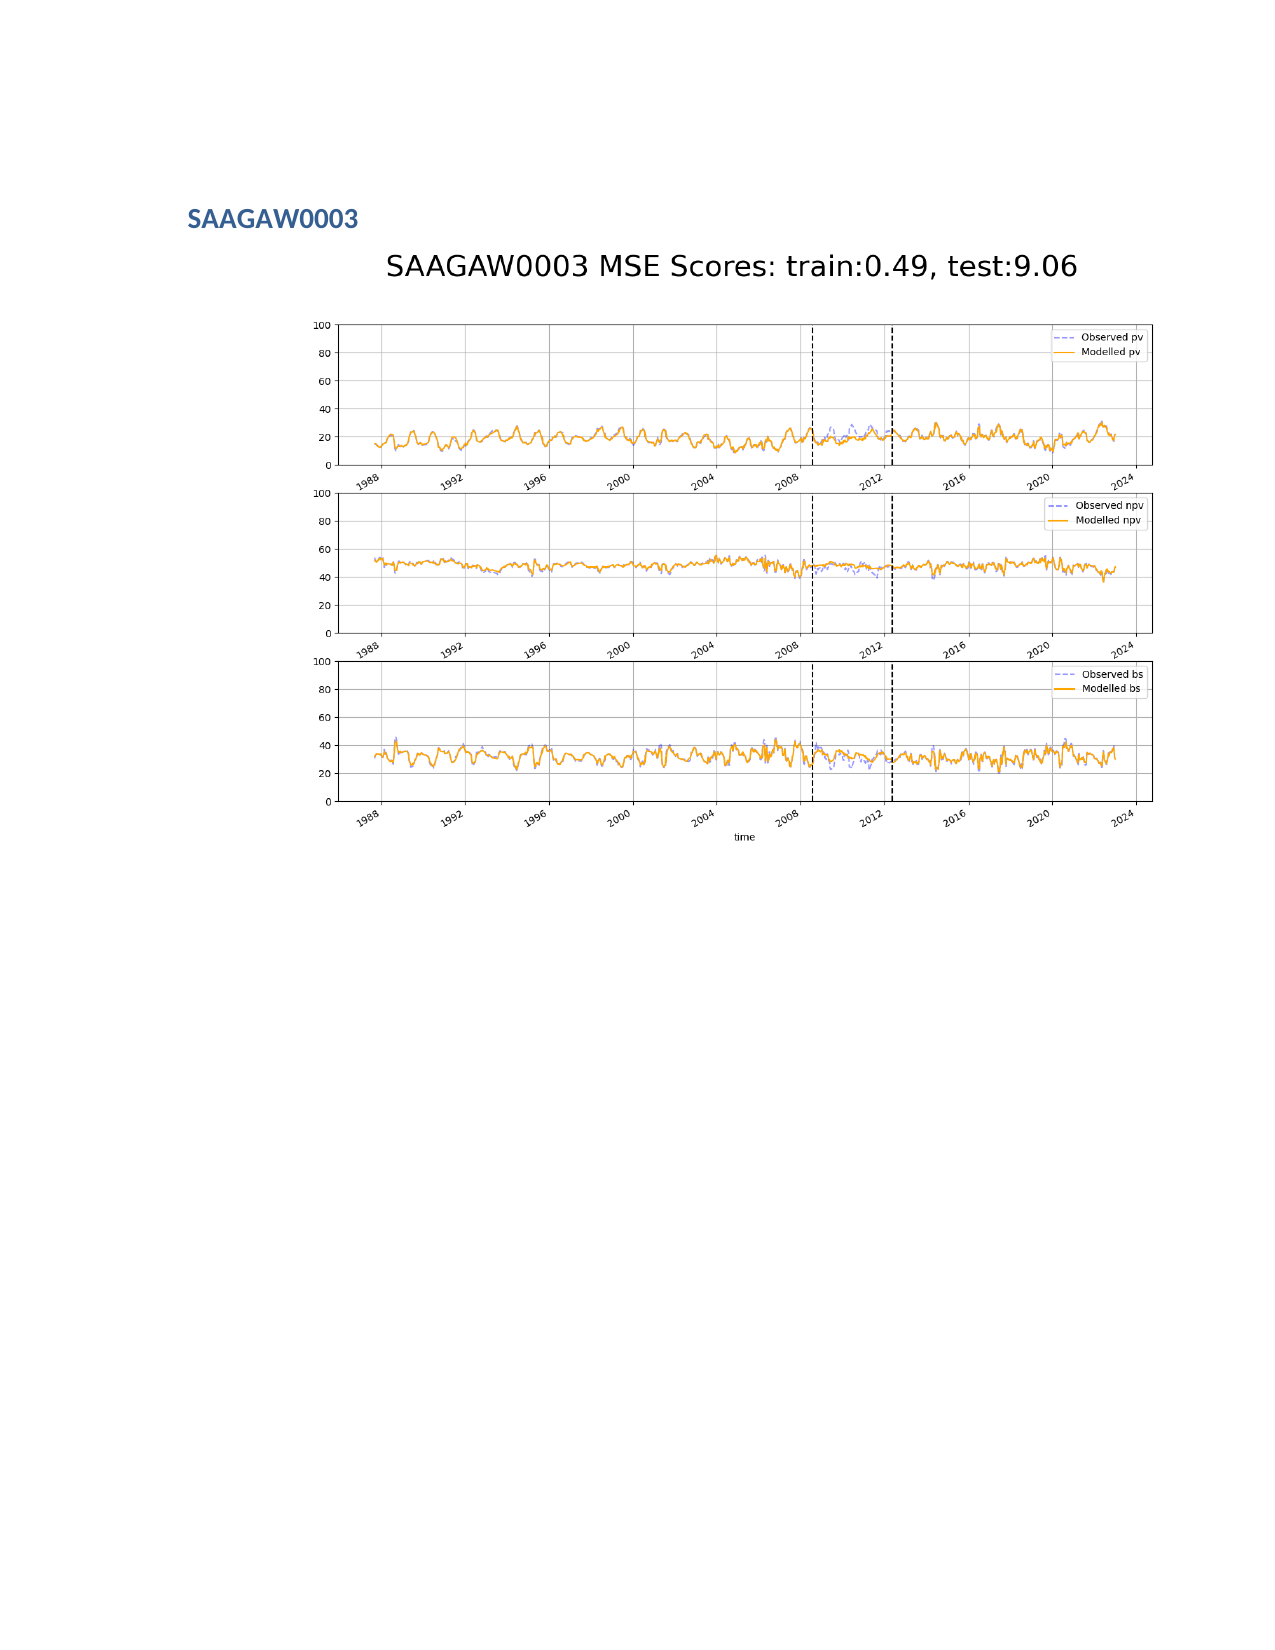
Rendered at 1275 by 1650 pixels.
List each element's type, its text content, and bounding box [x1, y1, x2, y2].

picture [206, 241, 1257, 941]
subtitle SAAGAW0003 [187, 200, 1087, 236]
